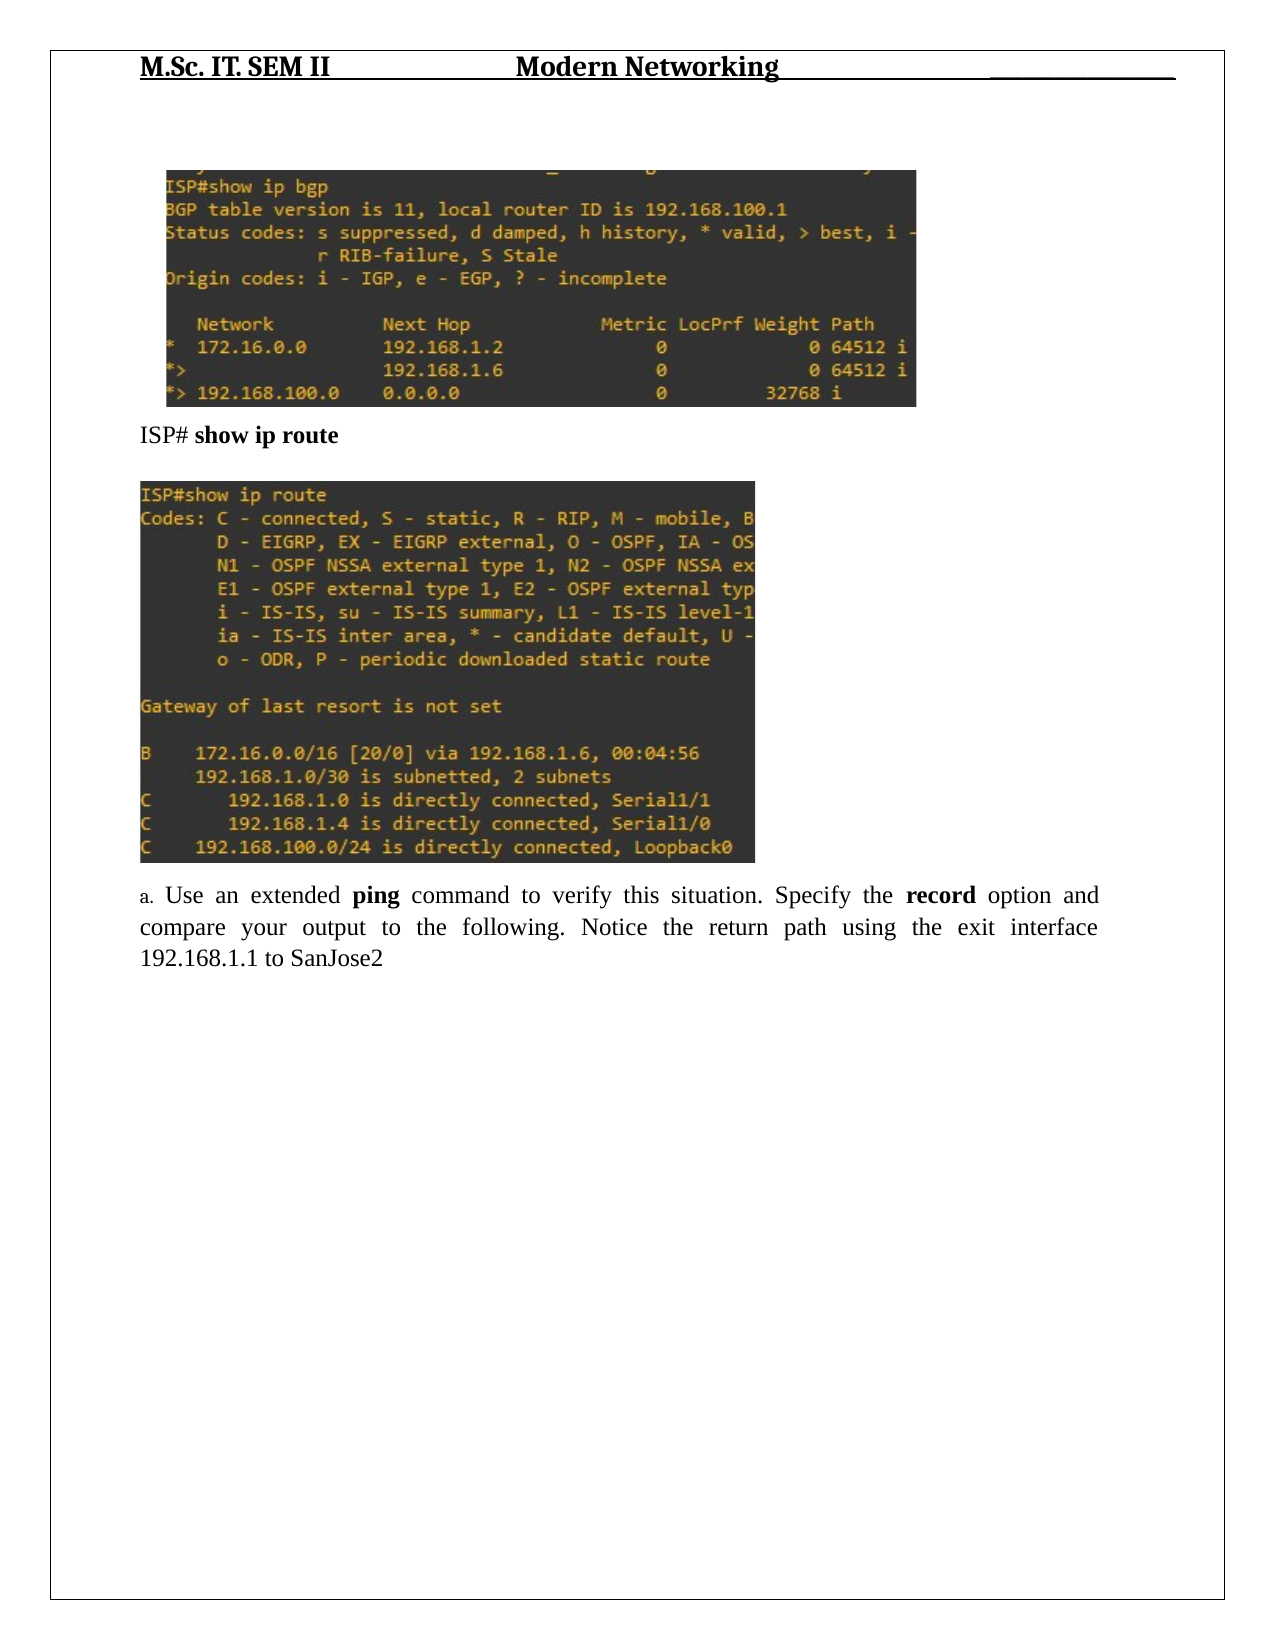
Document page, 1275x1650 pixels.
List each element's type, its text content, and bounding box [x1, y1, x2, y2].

picture [139, 481, 756, 863]
text a. Use an extended ping command to verify this situation. Specify the record option and compare your output to the following. Notice the return path using the exit interface 192.168.1.1 to SanJose2 [139, 880, 1099, 972]
text ISP# show ip route [139, 420, 1189, 449]
picture [166, 170, 917, 407]
